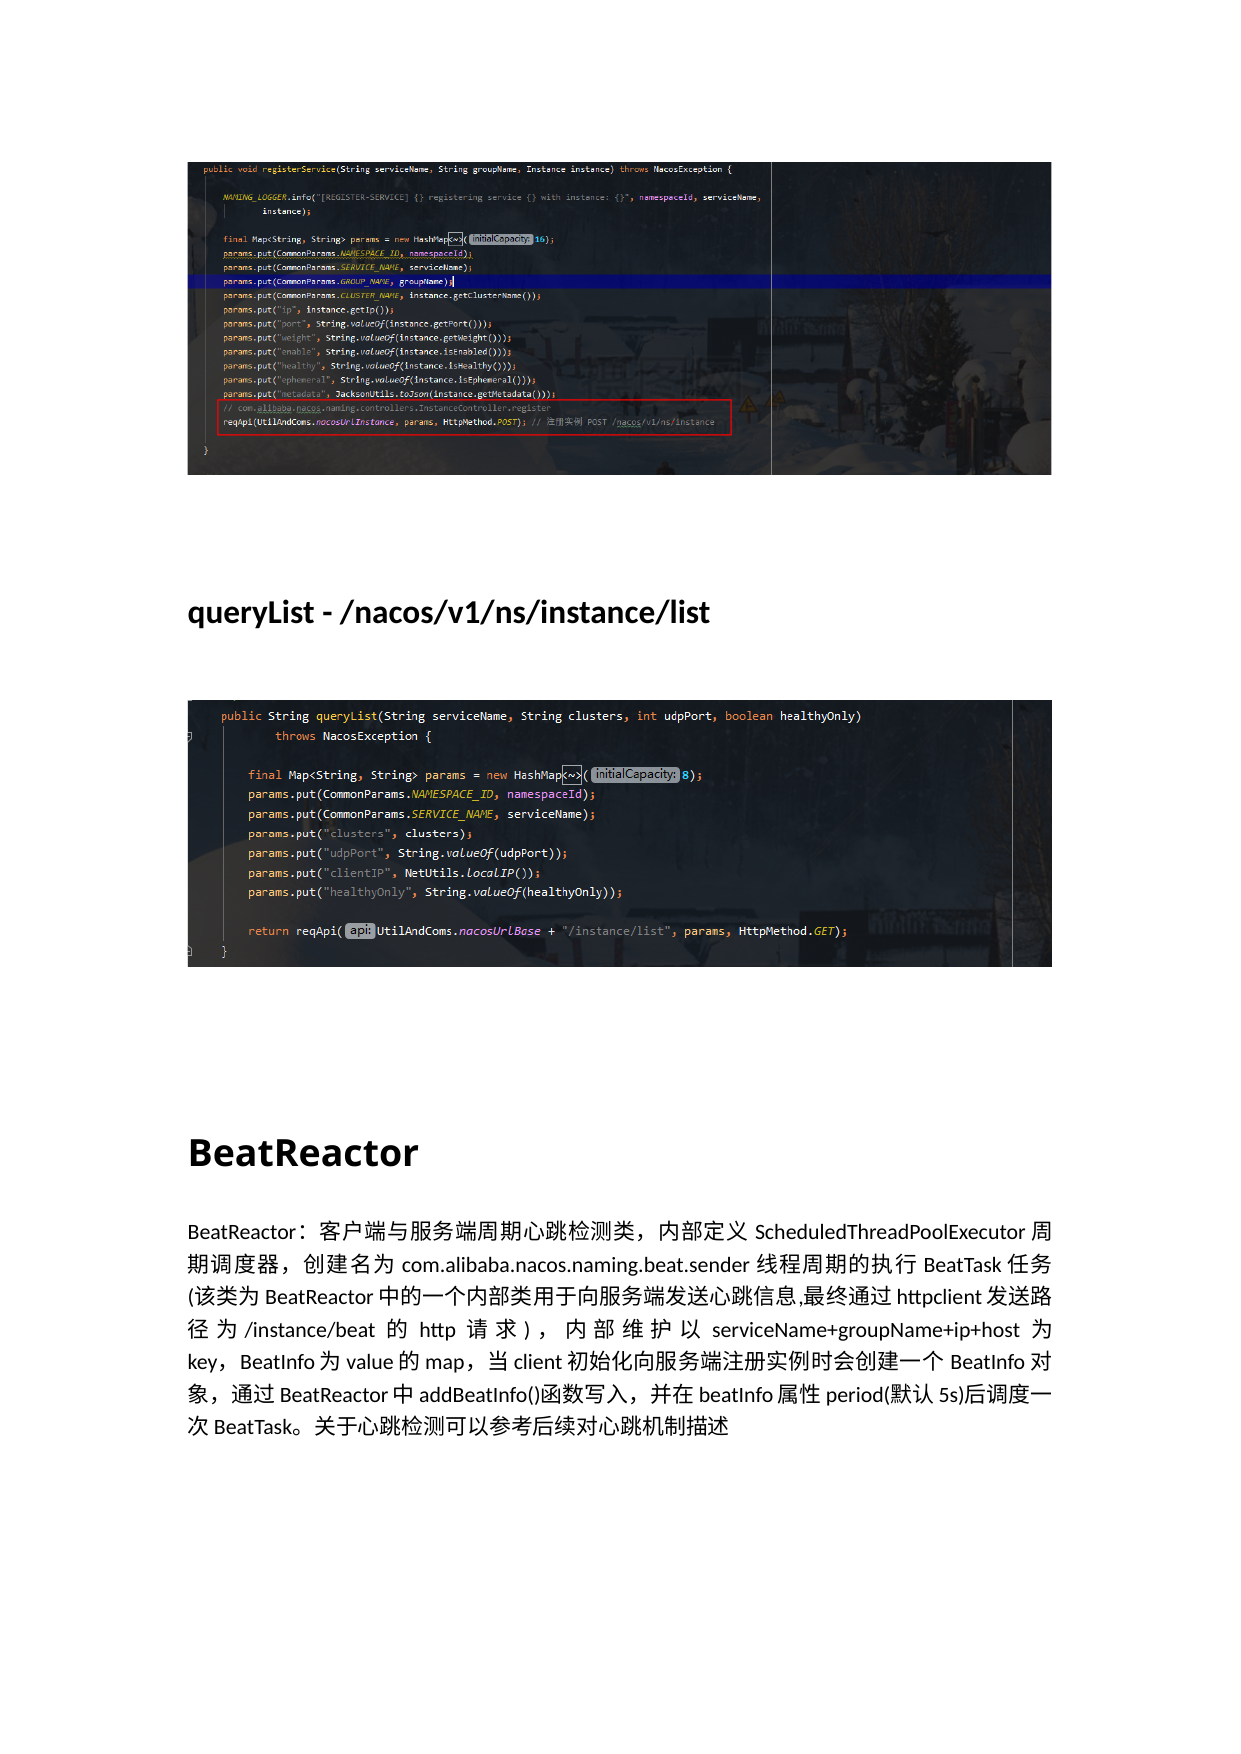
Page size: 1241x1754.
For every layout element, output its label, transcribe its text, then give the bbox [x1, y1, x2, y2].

subtitle queryList - /nacos/v1/ns/instance/list [187, 579, 1053, 644]
picture [187, 700, 1052, 967]
picture [187, 162, 1052, 475]
text BeatReactor：客户端与服务端周期心跳检测类，内部定义ScheduledThreadPoolExecutor周期调度器，创建名为com.alibaba.nacos.naming.beat.sender线程周期的执行BeatTask任务(该类为BeatReactor中的一个内部类用于向服务端发送心跳信息,最终通过httpclient发送路径为/instance/beat的http请求)，内部维护以serviceName+groupName+ip+host为key，BeatInfo为value的map，当client初始化向服务端注册实例时会创建一个BeatInfo对象，通过BeatReactor中addBeatInfo()函数写入，并在beatInfo属性period(默认5s)后调度一次BeatTask。关于心跳检测可以参考后续对心跳机制描述 [187, 1214, 1053, 1441]
subtitle BeatReactor [187, 1119, 1053, 1184]
